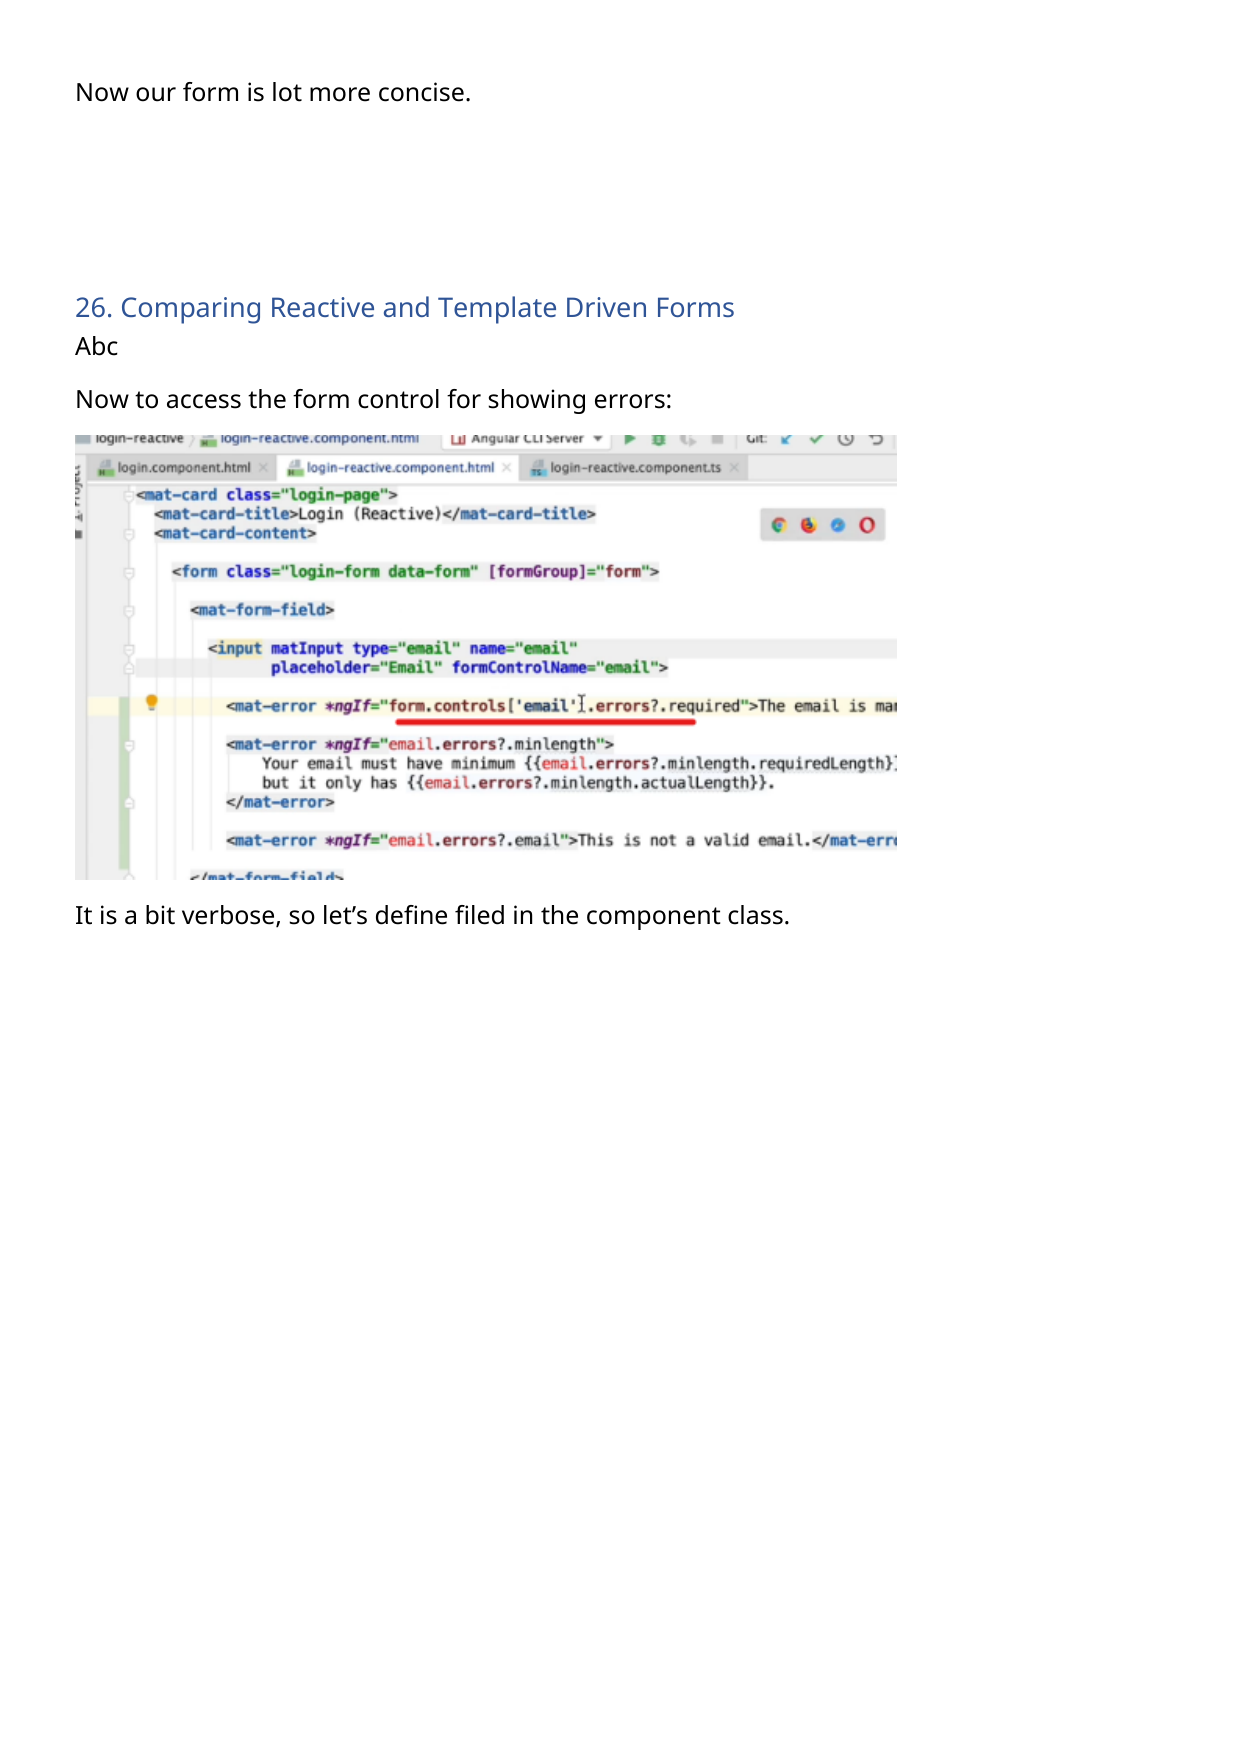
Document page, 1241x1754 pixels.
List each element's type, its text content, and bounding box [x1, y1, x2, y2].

text Now to access the form control for showing errors: [75, 382, 1165, 416]
text It is a bit verbose, so let’s define filed in the component class. [75, 898, 1165, 932]
text Now our form is lot more concise. [75, 75, 1165, 109]
subtitle 26. Comparing Reactive and Template Driven Forms [75, 289, 1165, 326]
text Abc [75, 328, 1165, 363]
picture [75, 435, 897, 880]
